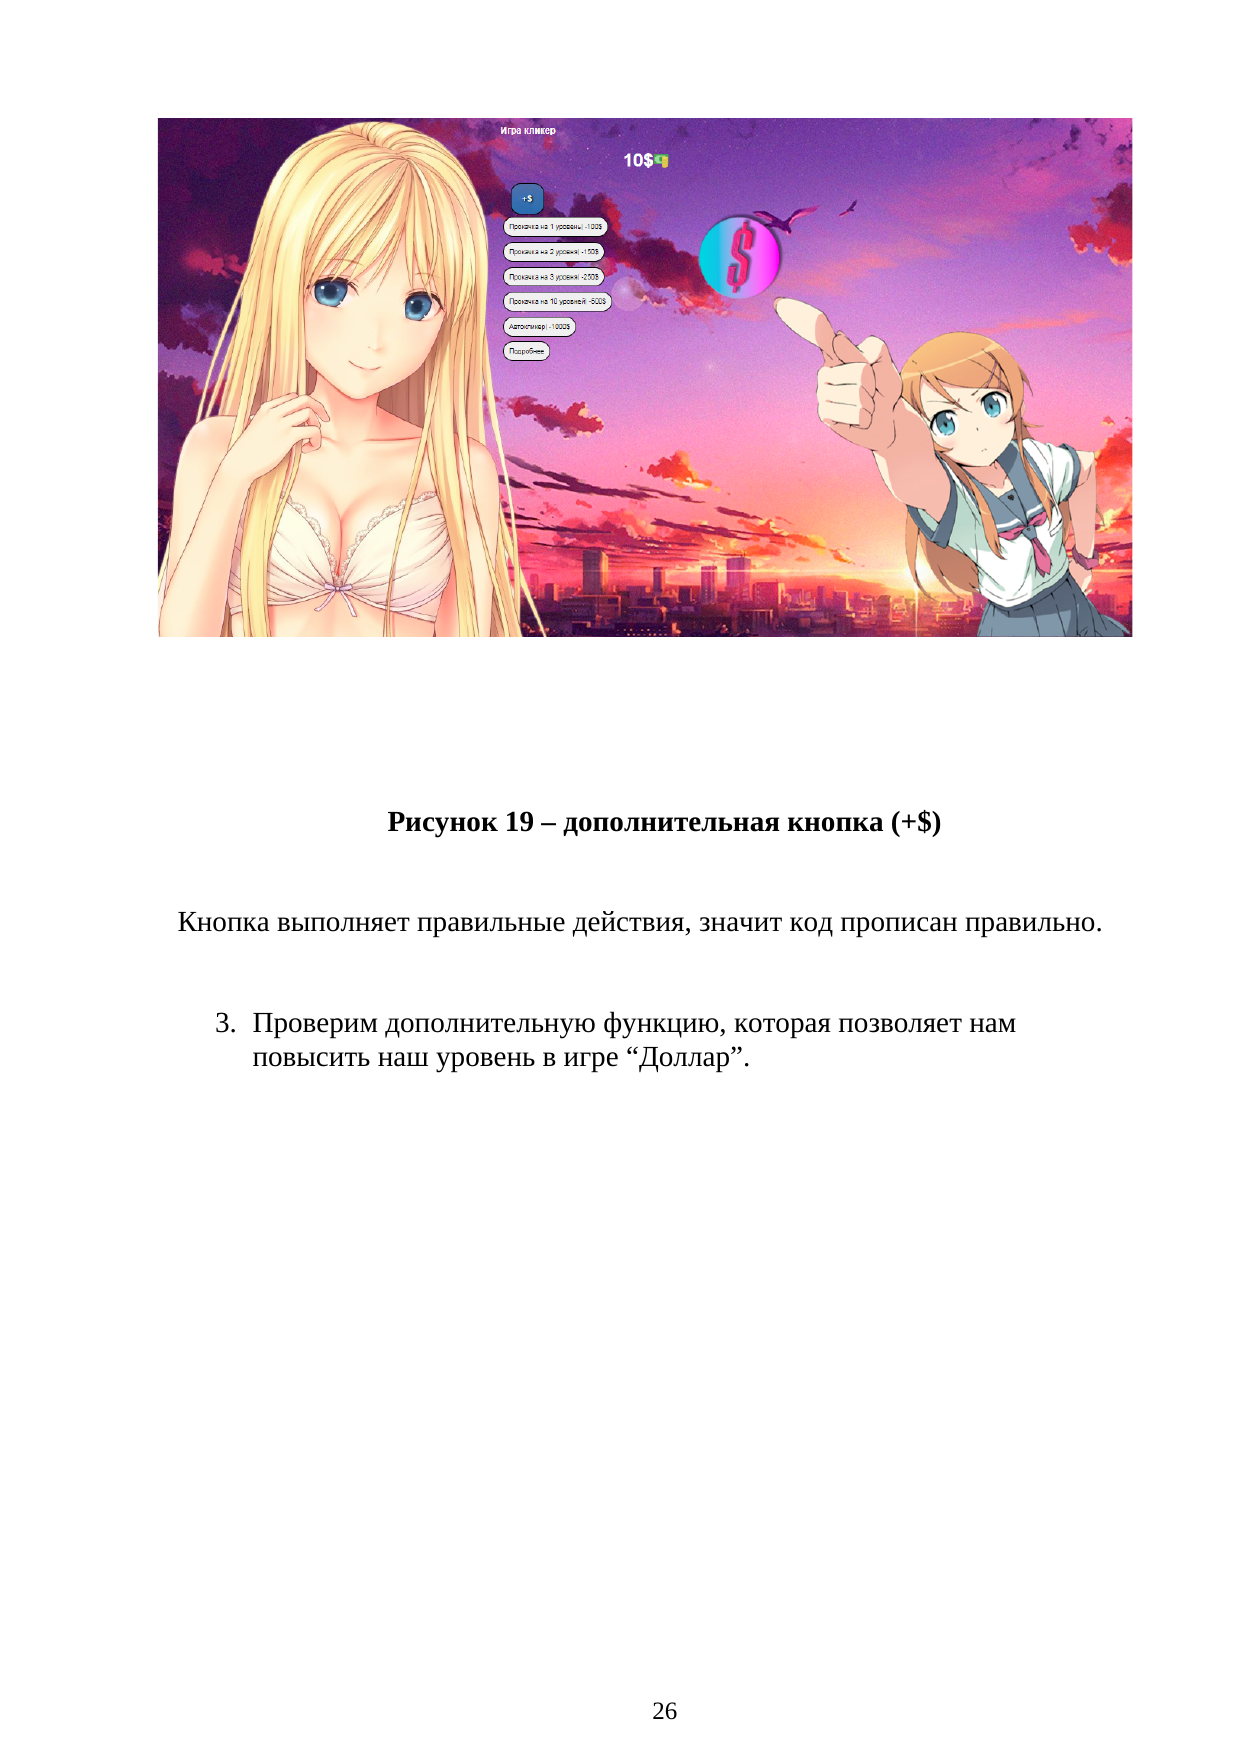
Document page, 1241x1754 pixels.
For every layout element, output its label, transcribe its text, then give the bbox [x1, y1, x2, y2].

picture [157, 118, 1133, 637]
text Рисунок 19 – дополнительная кнопка (+$) [177, 804, 1152, 837]
text Кнопка выполняет правильные действия, значит код прописан правильно. [177, 904, 1152, 938]
list Проверим дополнительную функцию, которая позволяет нам повысить наш уровень в игре “Доллар”. [215, 1005, 1093, 1072]
